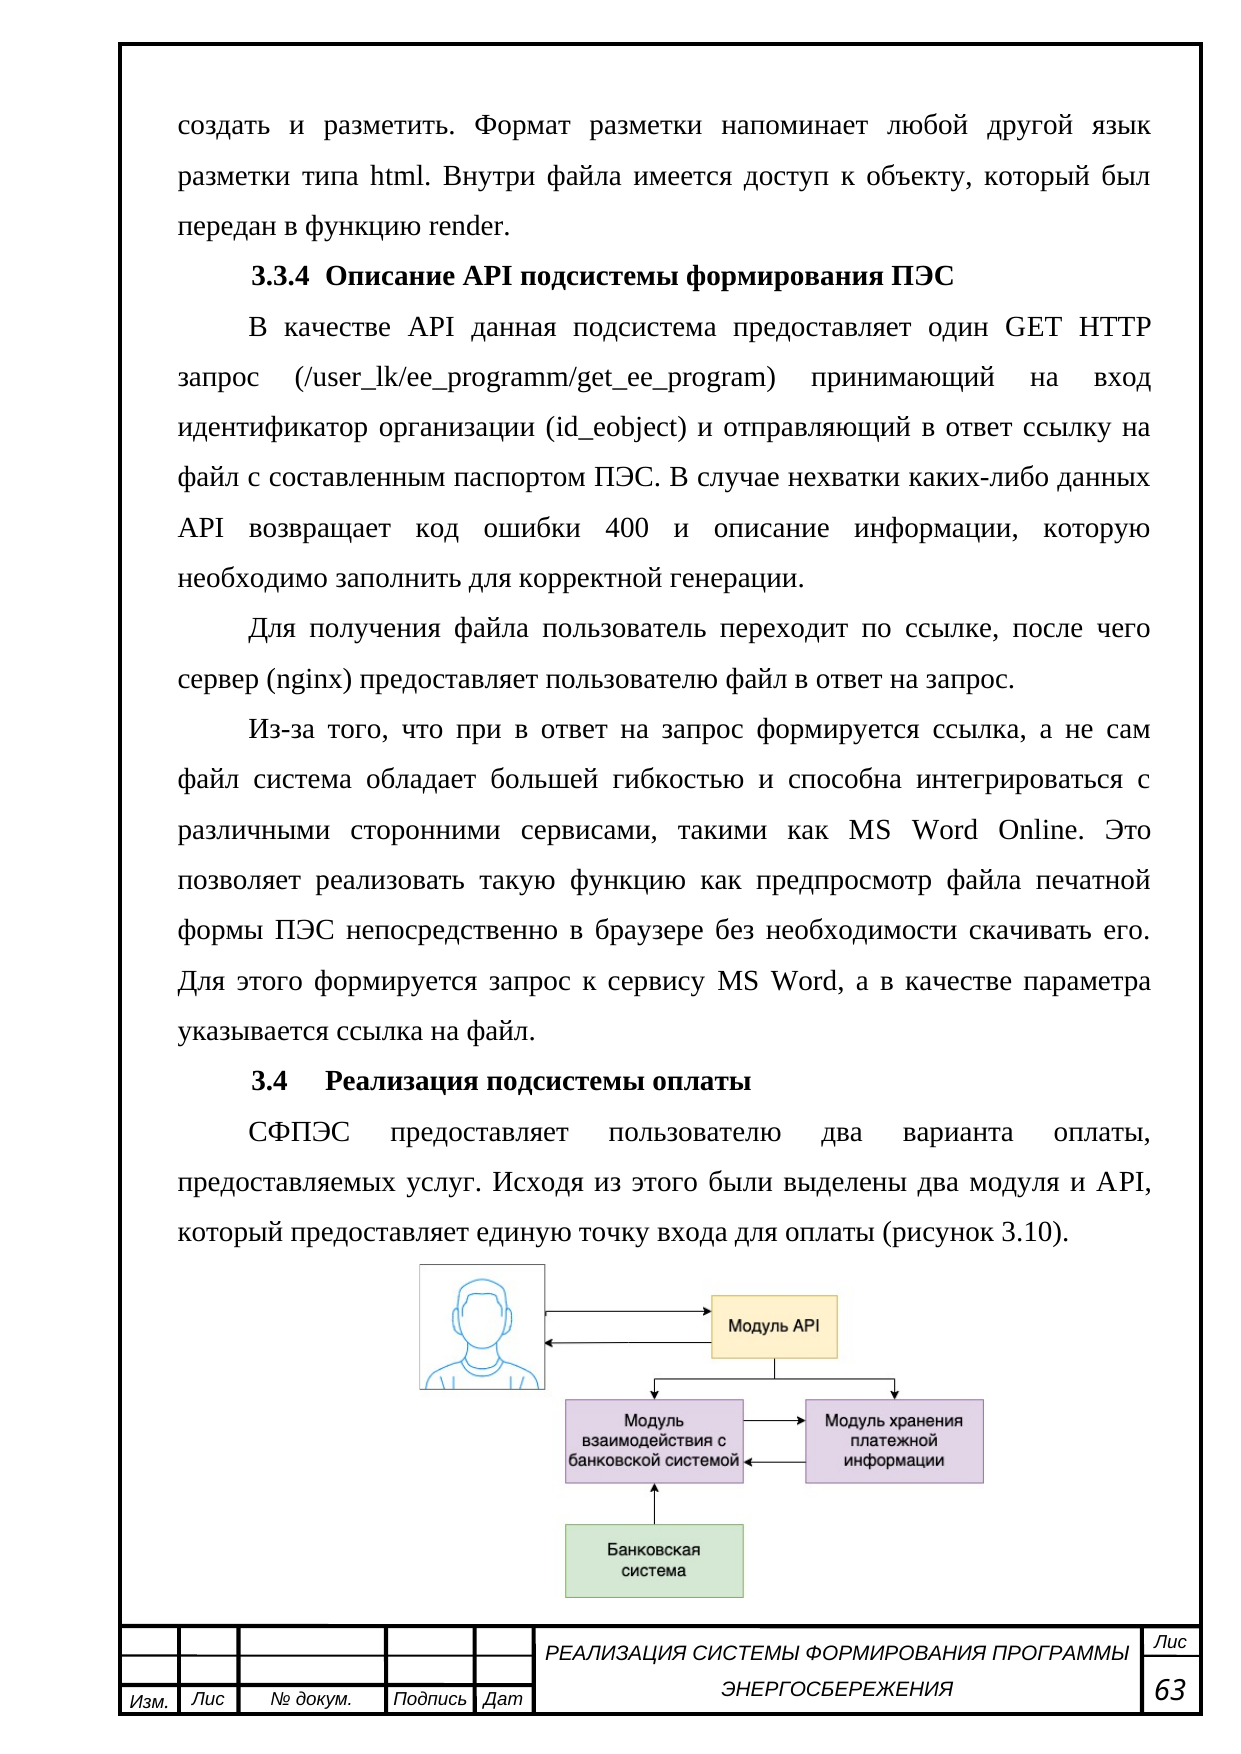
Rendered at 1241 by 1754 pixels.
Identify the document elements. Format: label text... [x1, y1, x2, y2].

text СФПЭС предоставляет пользователю два варианта оплаты, предоставляемых услуг. Исходя из этого были выделены два модуля и API, который предоставляет единую точку входа для оплаты (рисунок 3.10). [177, 1114, 1152, 1248]
text В качестве API данная подсистема предоставляет один GET HTTP запрос (/user_lk/ee_programm/get_ee_program) принимающий на вход идентификатор организации (id_eobject) и отправляющий в ответ ссылку на файл с составленным паспортом ПЭС. В случае нехватки каких-либо данных API возвращает код ошибки 400 и описание информации, которую необходимо заполнить для корректной генерации. [177, 309, 1152, 594]
text Для получения файла пользователь переходит по ссылке, после чего сервер (nginx) предоставляет пользователю файл в ответ на запрос. [177, 611, 1152, 694]
picture [419, 1264, 985, 1598]
subtitle Описание API подсистемы формирования ПЭС [177, 258, 1152, 292]
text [177, 107, 1152, 242]
subtitle Реализация подсистемы оплаты [177, 1063, 1152, 1097]
text Из-за того, что при в ответ на запрос формируется ссылка, а не сам файл система обладает большей гибкостью и способна интегрироваться с различными сторонними сервисами, такими как MS Word Online. Это позволяет реализовать такую функцию как предпросмотр файла печатной формы ПЭС непосредственно в браузере без необходимости скачивать его. Для этого формируется запрос к сервису MS Word, а в качестве параметра указывается ссылка на файл. [177, 711, 1152, 1047]
